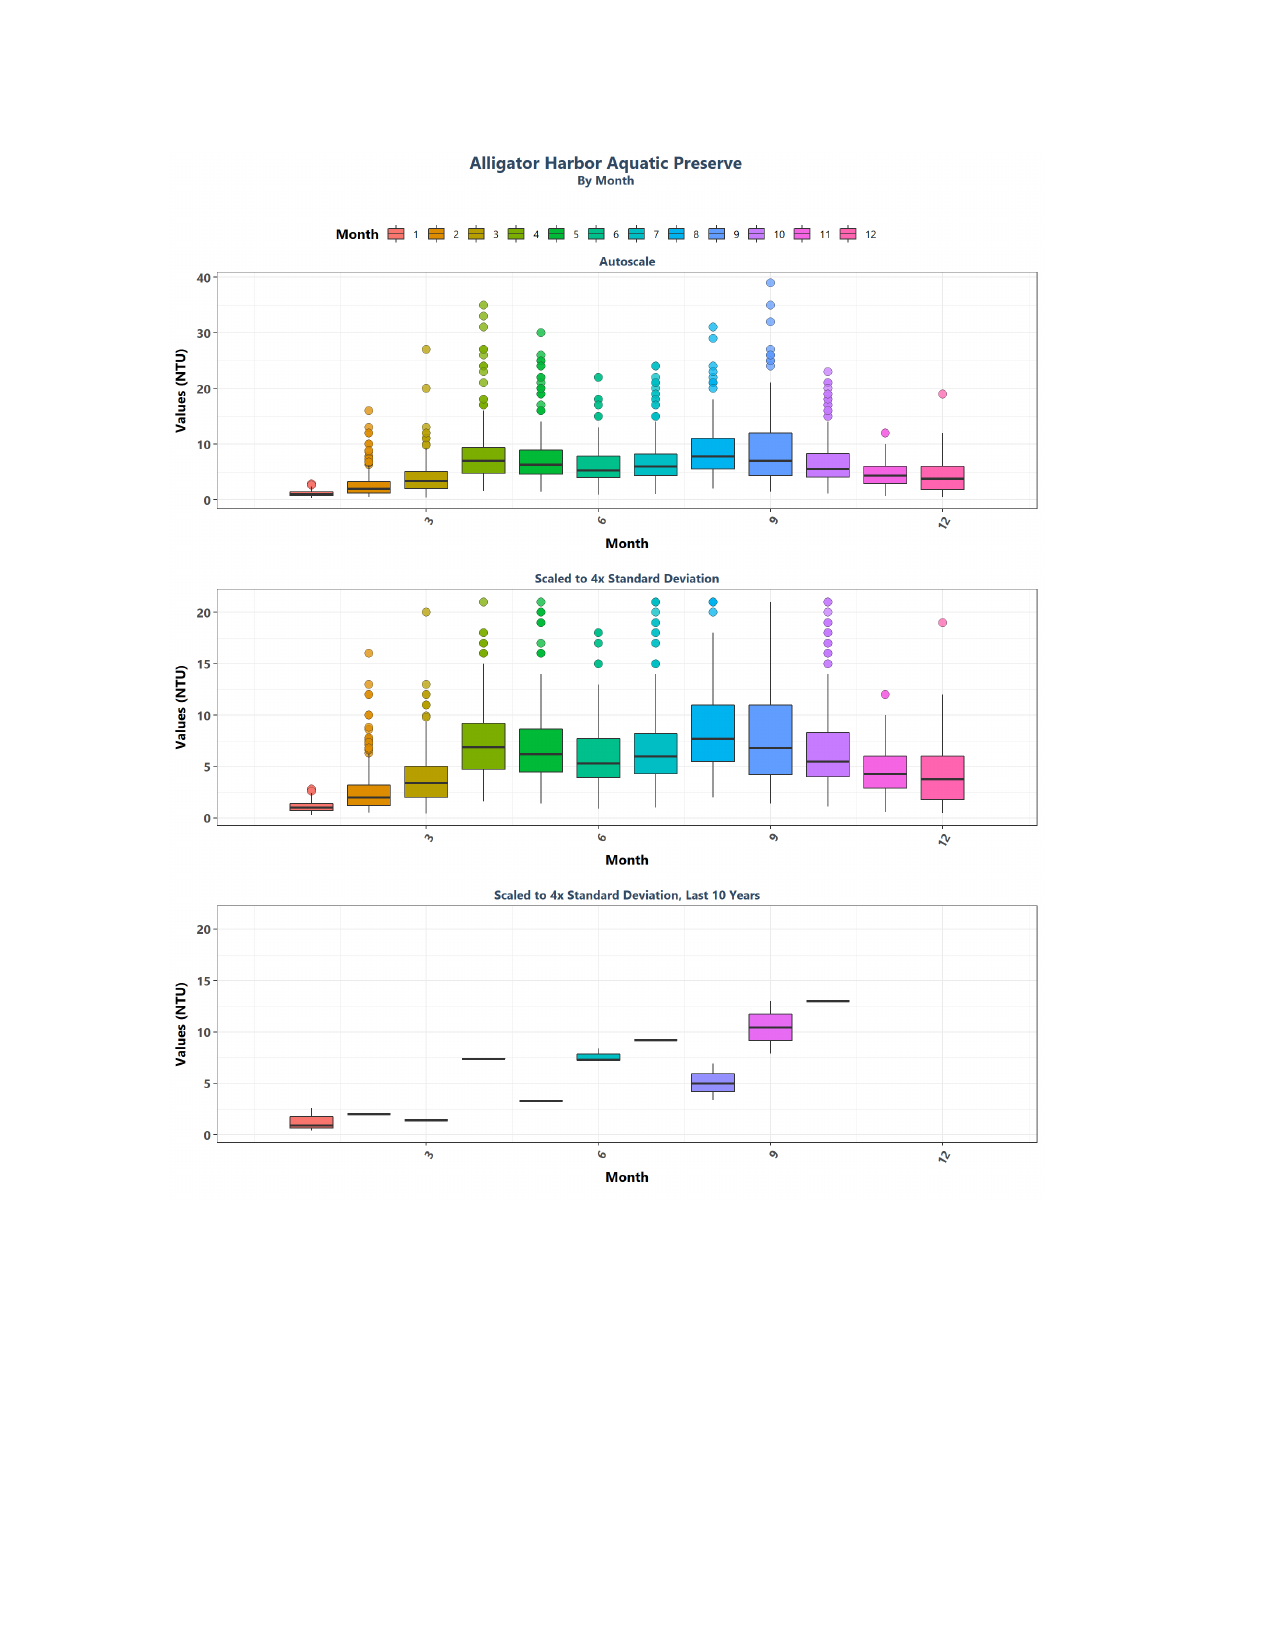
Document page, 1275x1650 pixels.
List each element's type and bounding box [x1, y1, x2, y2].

picture [168, 150, 1044, 1200]
